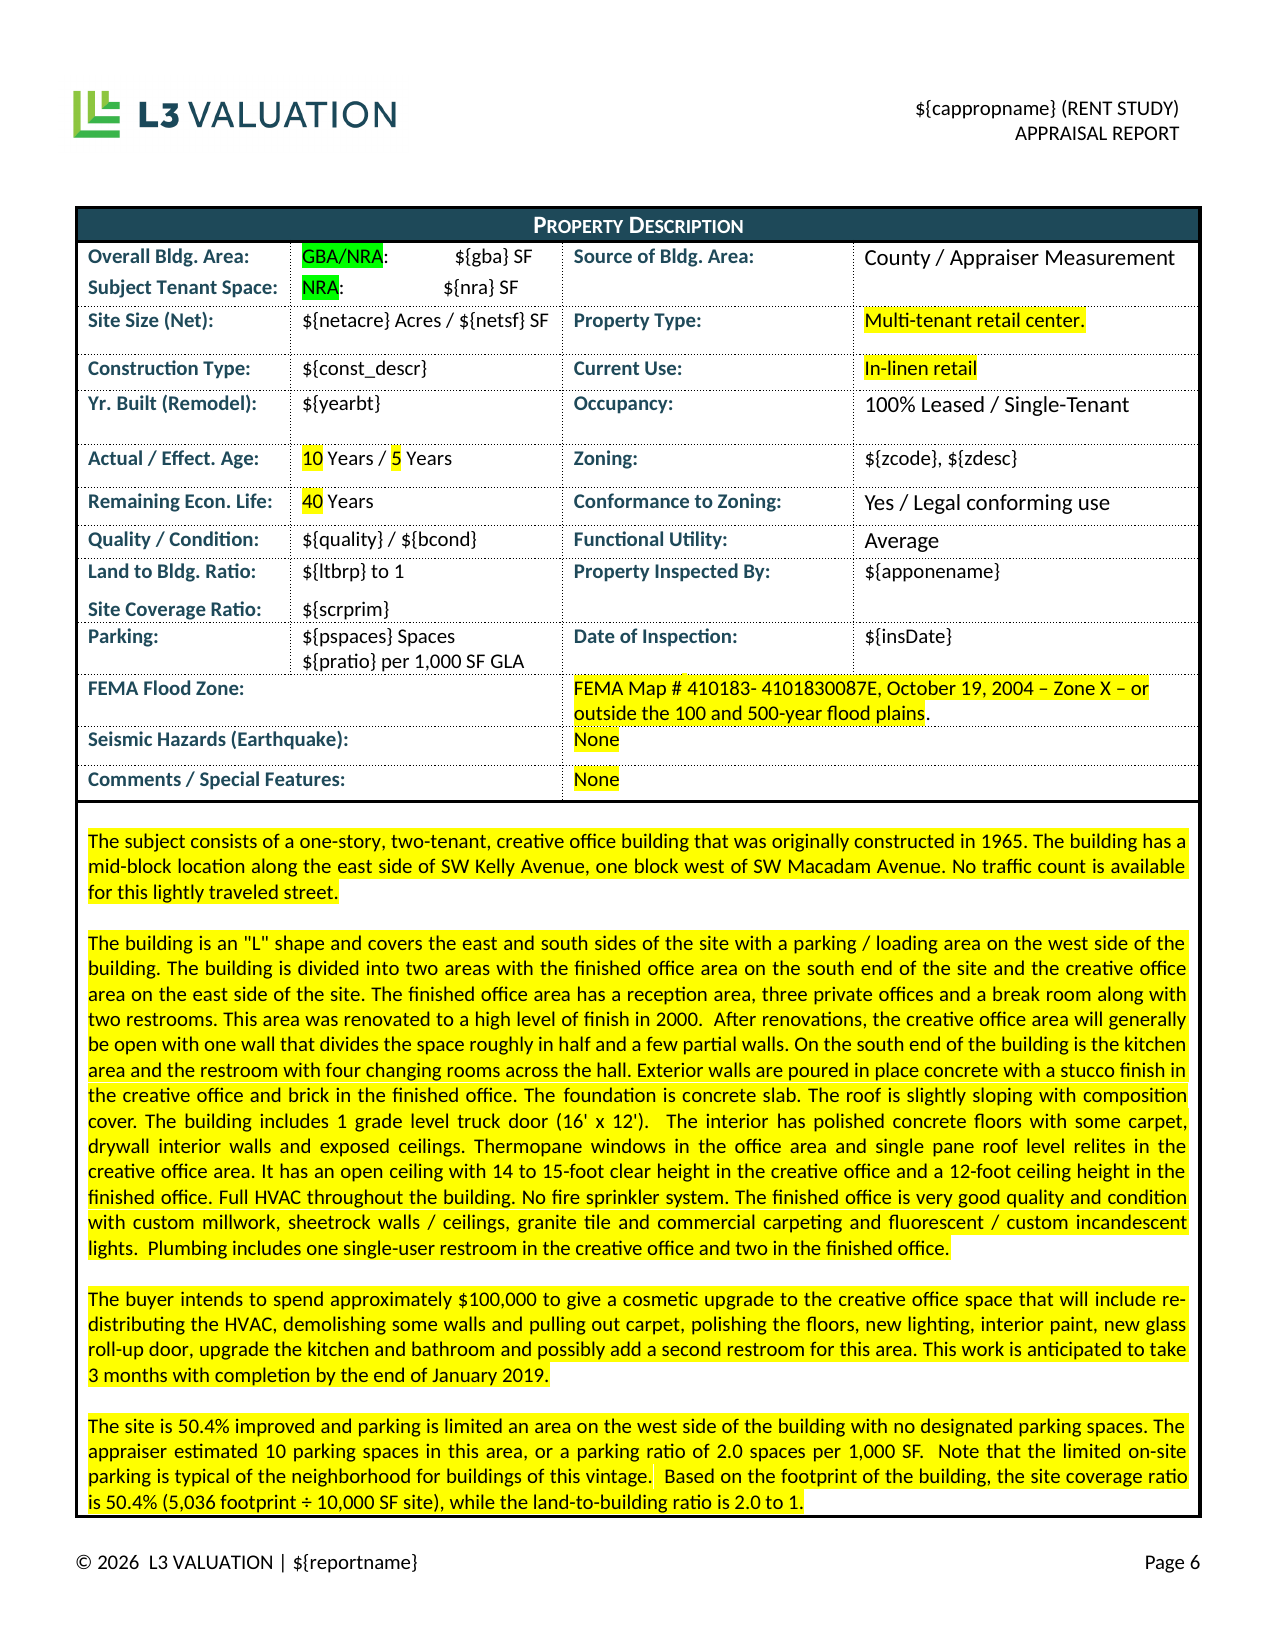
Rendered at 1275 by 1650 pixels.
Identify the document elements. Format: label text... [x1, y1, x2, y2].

table_header Property Description [78, 209, 1198, 240]
table_cell ${pspaces} Spaces ${pratio} per 1,000 SF [291, 622, 562, 674]
table_cell Date of Inspection: [563, 622, 853, 674]
table_cell FEMA Map # 410183- 4101830087E, October 19, 2004 – Zone X – or outside the 100 and 500-year flood plains. [925, 674, 1198, 726]
table_cell 40 Years [291, 487, 562, 525]
table_cell ${ltbrp} to 1 ${scrprim} [291, 558, 562, 622]
table_cell Conformance to Zoning: [563, 487, 853, 525]
table_cell Remaining Econ. Life: [78, 487, 291, 525]
table_cell Source of Bldg. Area: [563, 243, 853, 306]
table_cell Construction Type: [78, 354, 291, 389]
table_cell ${const_descr} [291, 354, 562, 389]
table_cell Site Size (Net): [78, 306, 291, 354]
table_cell Land to Bldg. Ratio: Site Coverage Ratio: [78, 558, 291, 622]
table_cell ${quality} / ${bcond} [291, 525, 562, 557]
table_cell Quality / Condition: [78, 525, 291, 557]
table_cell [853, 525, 1198, 557]
table_cell Parking: [78, 622, 291, 674]
table_cell Overall Bldg. Area: Subject Tenant Space: [78, 243, 291, 306]
table_cell ${netacre} Acres / ${netsf} SF [291, 306, 562, 354]
table_cell 10 Years / 5 Years [291, 444, 562, 487]
table_cell Occupancy: [563, 390, 853, 444]
table_cell FEMA Flood Zone: [78, 674, 562, 726]
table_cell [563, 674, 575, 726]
picture [58, 75, 409, 153]
table_cell [853, 487, 1198, 525]
table_cell [853, 390, 1198, 444]
table_cell In-linen retail [853, 354, 1198, 389]
table_cell Seismic Hazards (Earthquake): [78, 726, 562, 765]
table_cell None [563, 726, 1198, 765]
table_cell ${insDate} [853, 622, 1198, 674]
table_cell Multi-tenant retail center. [853, 306, 1198, 354]
table_cell ${yearbt} [291, 390, 562, 444]
table_cell Actual / Effect. Age: [78, 444, 291, 487]
table_cell [853, 243, 1198, 306]
table_cell Yr. Built (Remodel): [78, 390, 291, 444]
table_cell ${zcode}, ${zdesc} [853, 444, 1198, 487]
table_cell Current Use: [563, 354, 853, 389]
table_cell ${apponename} [853, 558, 1198, 622]
table_cell Comments / Special Features: [78, 765, 562, 800]
table_cell : ${gba} SF : ${nra} SF [291, 243, 562, 306]
table_cell Zoning: [563, 444, 853, 487]
table_cell Property Type: [563, 306, 853, 354]
table_cell None [563, 765, 1198, 800]
table_cell Functional Utility: [563, 525, 853, 557]
table_cell Property Inspected By: [563, 558, 853, 622]
